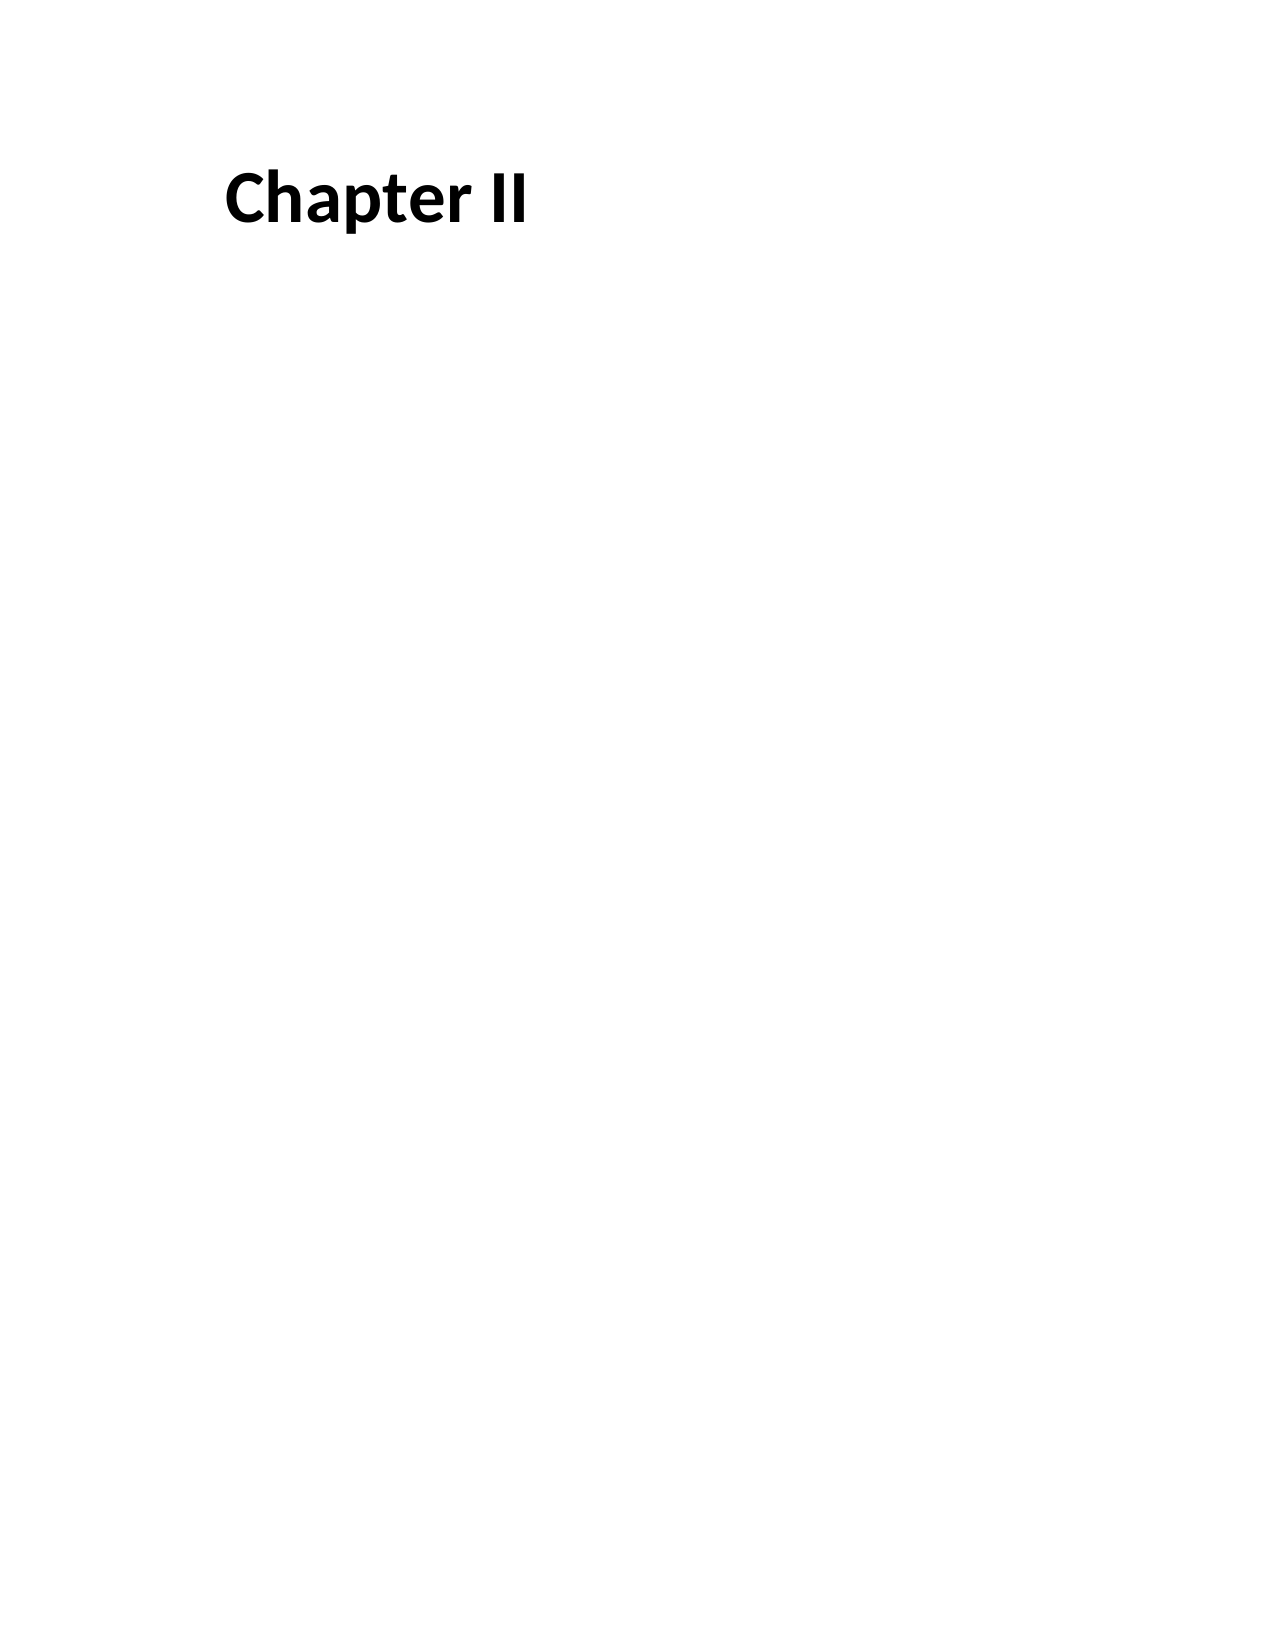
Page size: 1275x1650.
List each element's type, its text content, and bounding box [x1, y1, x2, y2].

title Chapter II [225, 150, 1125, 242]
